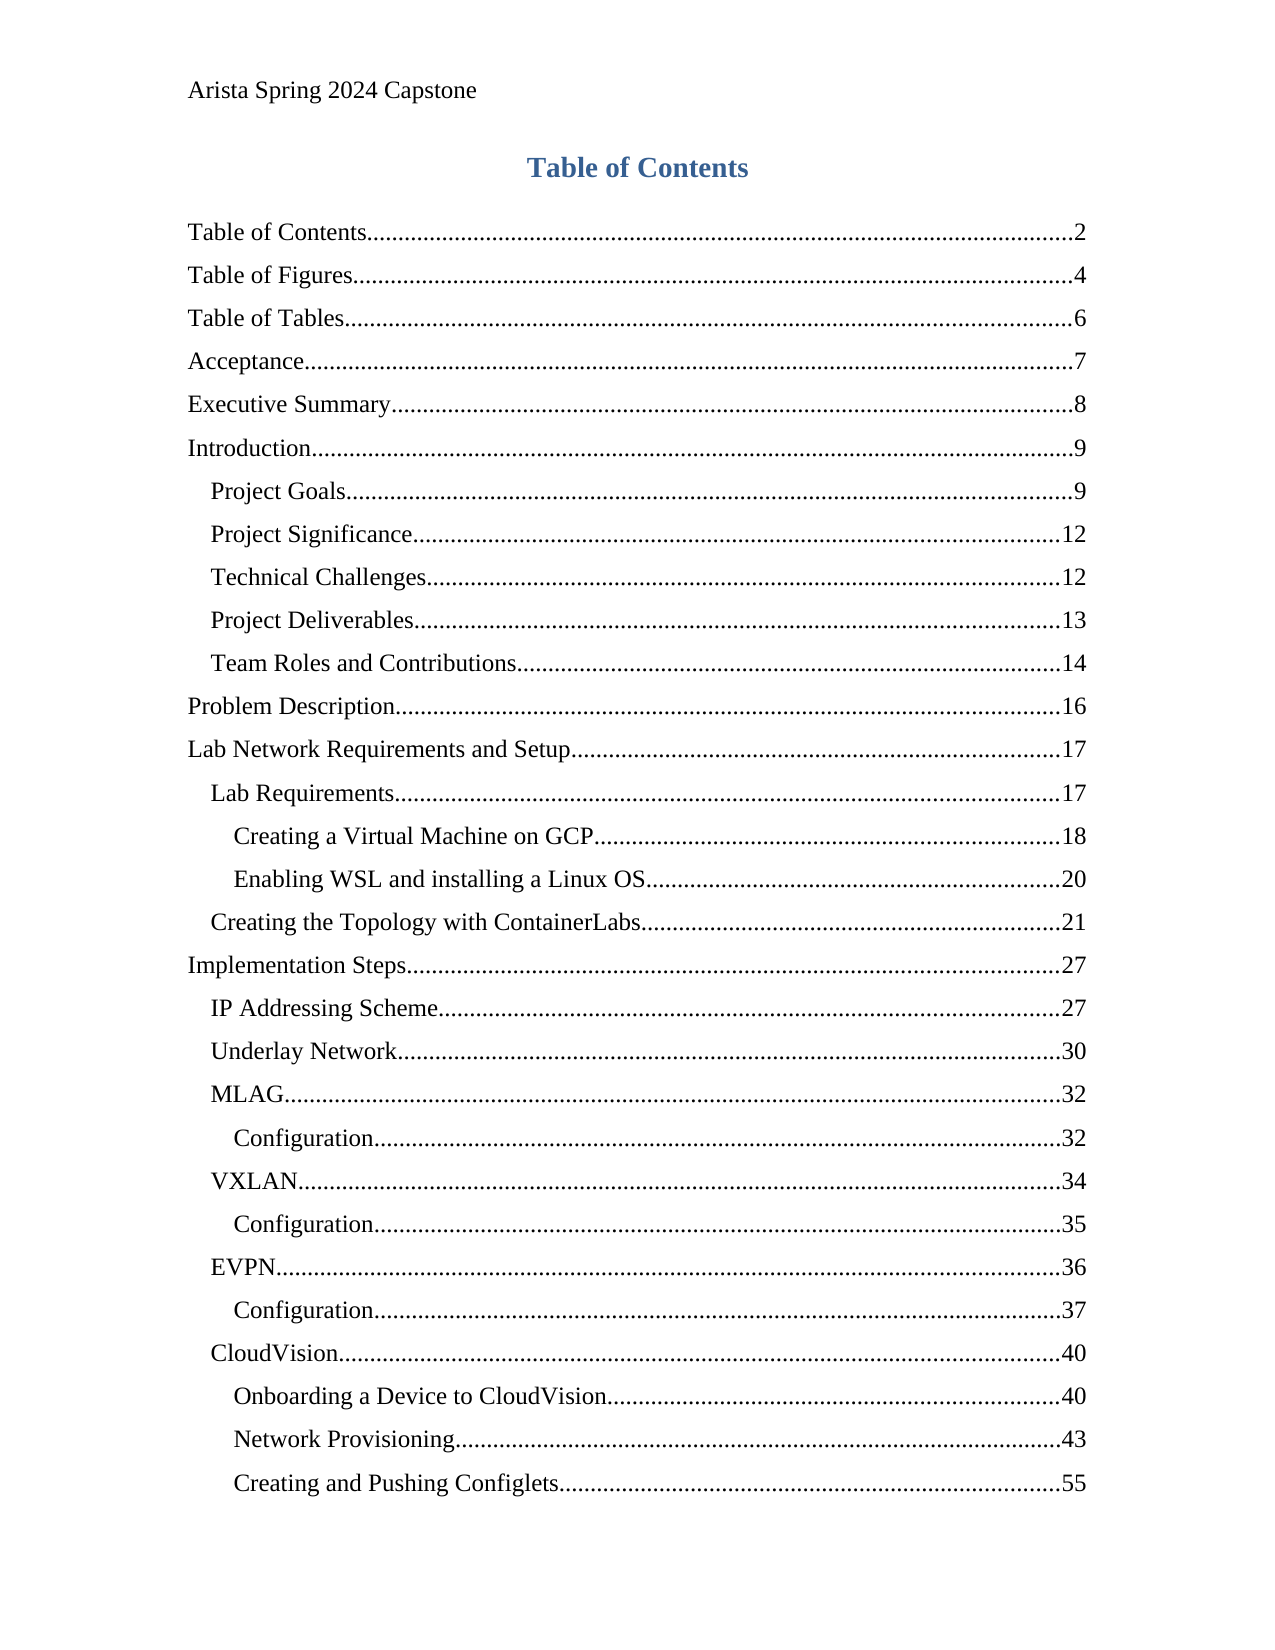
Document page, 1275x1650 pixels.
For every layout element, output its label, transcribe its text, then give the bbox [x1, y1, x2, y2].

subtitle Table of Contents [187, 150, 1087, 183]
